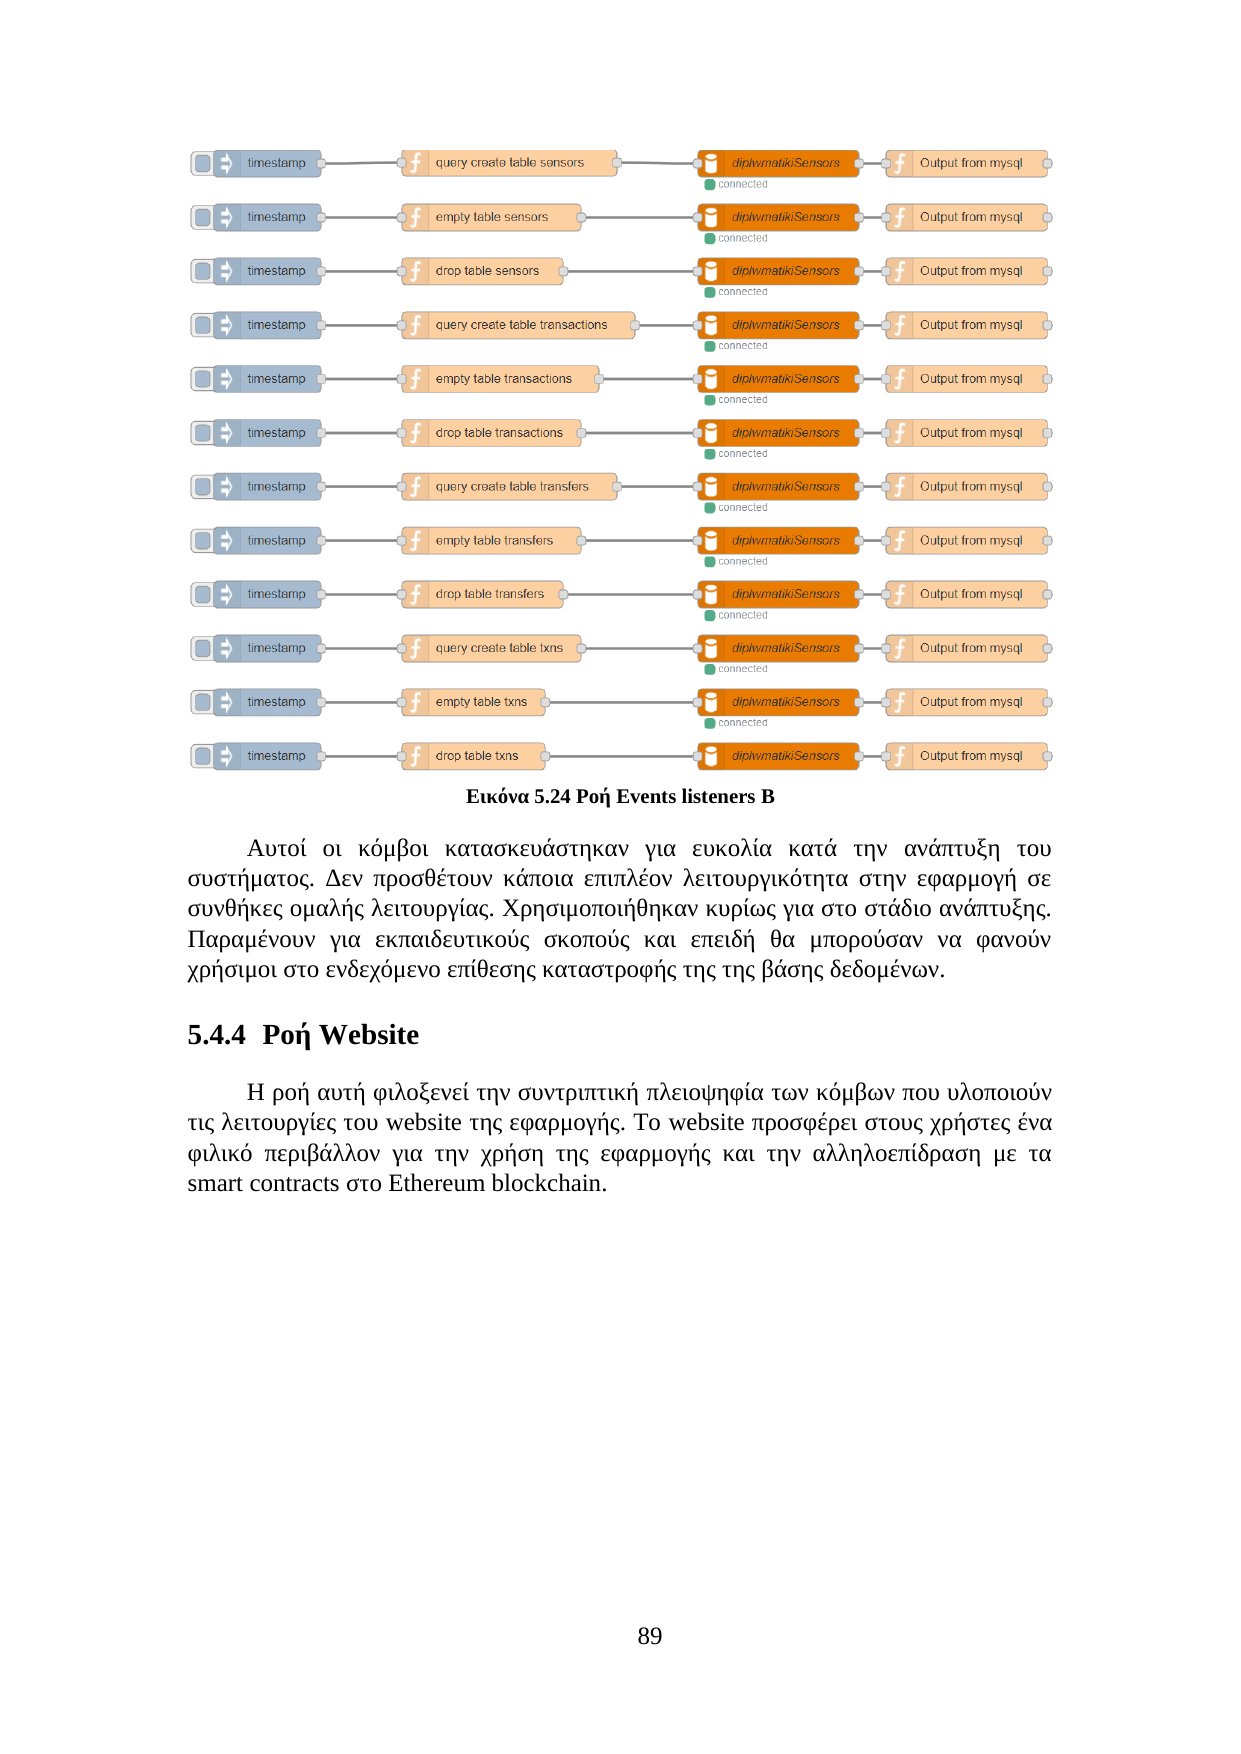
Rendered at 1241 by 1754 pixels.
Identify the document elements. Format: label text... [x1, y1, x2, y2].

text Η ροή αυτή φιλοξενεί την συντριπτική πλειοψηφία των κόμβων που υλοποιούν τις λειτουργίες του website της εφαρμογής. Το website προσφέρει στους χρήστες ένα φιλικό περιβάλλον για την χρήση της εφαρμογής και την αλληλοεπίδραση με τα smart contracts στο Ethereum blockchain. [187, 1077, 1053, 1196]
subtitle Ροή Website [187, 1017, 1053, 1051]
text Αυτοί οι κόμβοι κατασκευάστηκαν για ευκολία κατά την ανάπτυξη του συστήματος. Δεν προσθέτουν κάποια επιπλέον λειτουργικότητα στην εφαρμογή σε συνθήκες ομαλής λειτουργίας. Χρησιμοποιήθηκαν κυρίως για στο στάδιο ανάπτυξης. Παραμένουν για εκπαιδευτικούς σκοπούς και επειδή θα μπορούσαν να φανούν χρήσιμοι στο ενδεχόμενο επίθεσης καταστροφής της της βάσης δεδομένων. [187, 833, 1053, 982]
picture [187, 150, 1053, 771]
